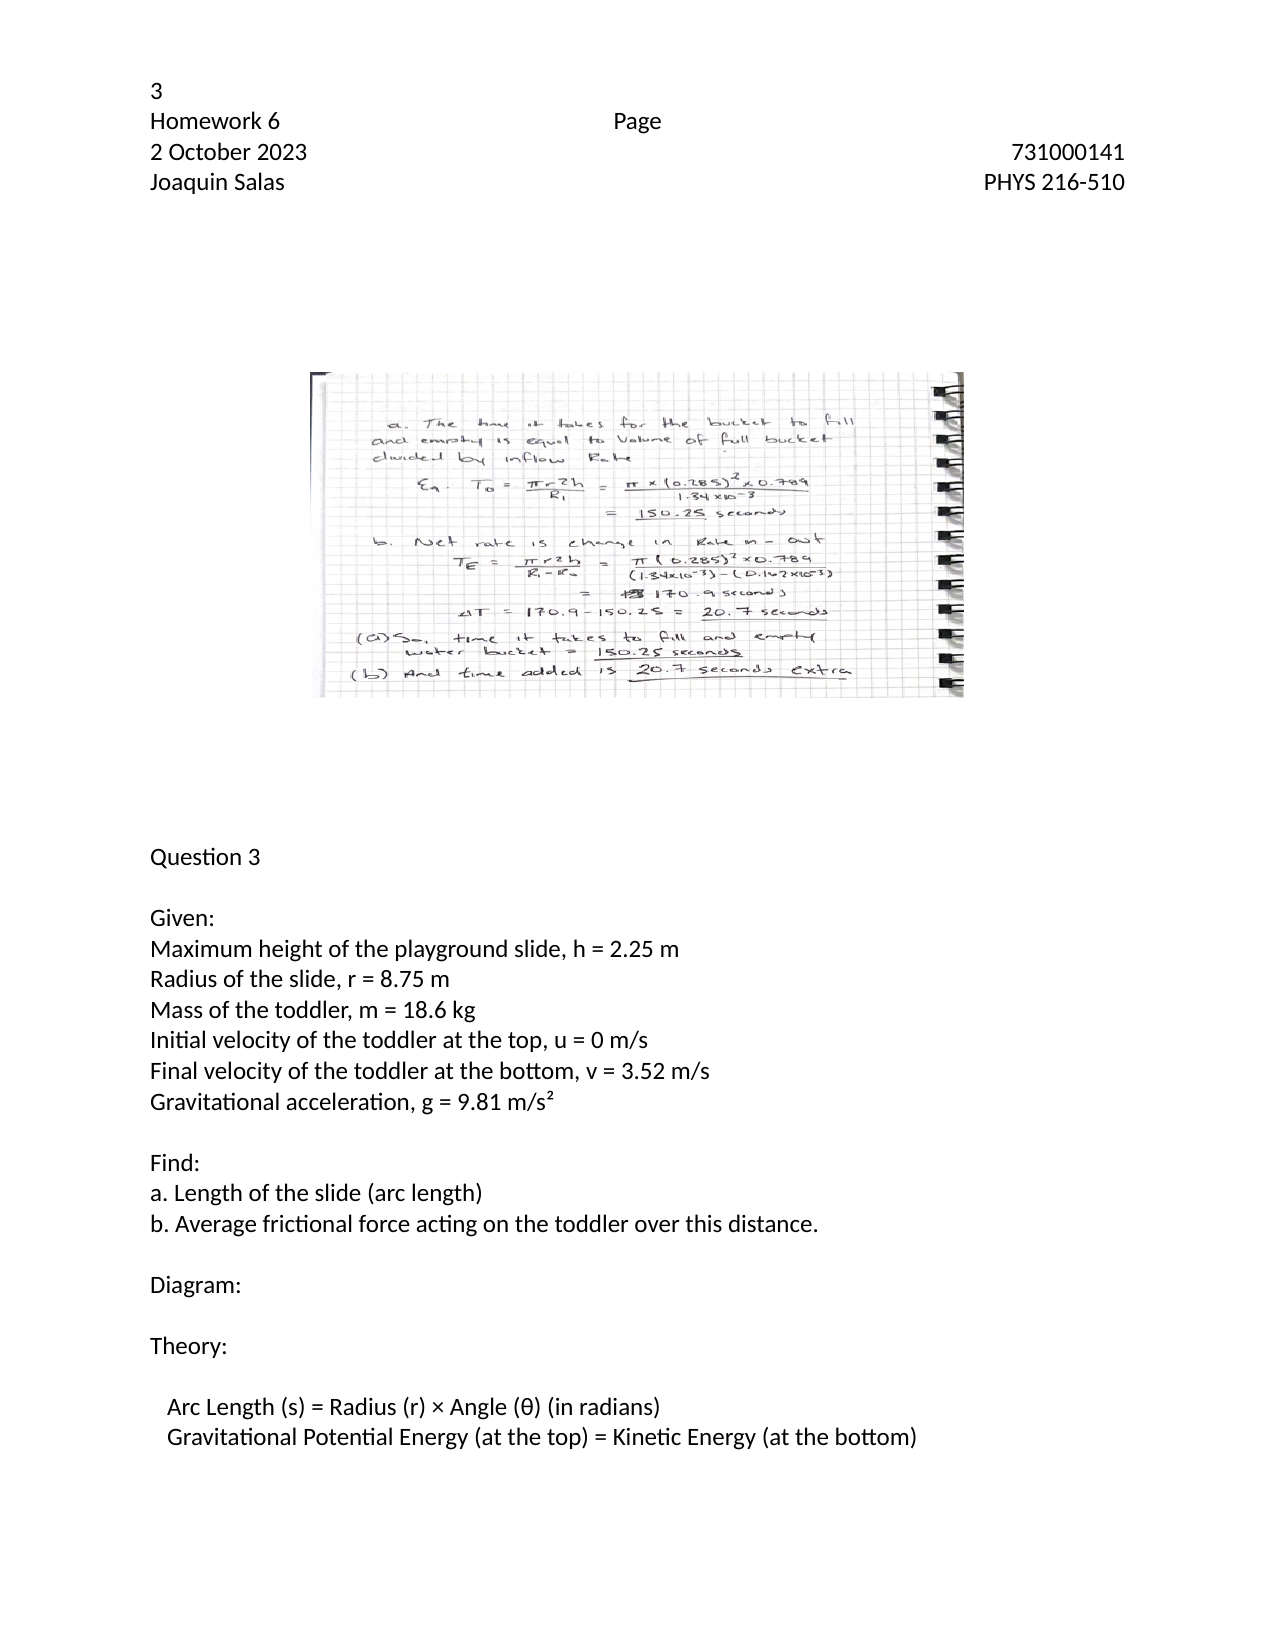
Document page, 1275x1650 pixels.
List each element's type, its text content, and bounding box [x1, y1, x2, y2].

text Theory: [150, 1330, 1125, 1360]
text Given: [150, 903, 1125, 933]
text Diagram: [150, 1269, 1125, 1299]
text Arc Length (s) = Radius (r) × Angle (θ) (in radians) [150, 1391, 1125, 1421]
text Final velocity of the toddler at the bottom, v = 3.52 m/s [150, 1055, 1125, 1086]
text Radius of the slide, r = 8.75 m [150, 964, 1125, 994]
text Gravitational Potential Energy (at the top) = Kinetic Energy (at the bottom) [150, 1421, 1125, 1452]
text Initial velocity of the toddler at the top, u = 0 m/s [150, 1025, 1125, 1055]
text Gravitational acceleration, g = 9.81 m/s² [150, 1086, 1125, 1116]
text Maximum height of the playground slide, h = 2.25 m [150, 933, 1125, 964]
text b. Average frictional force acting on the toddler over this distance. [150, 1208, 1125, 1238]
text Mass of the toddler, m = 18.6 kg [150, 994, 1125, 1025]
text Find: [150, 1147, 1125, 1177]
picture [272, 227, 1003, 842]
text Question 3 [150, 842, 1125, 872]
text a. Length of the slide (arc length) [150, 1177, 1125, 1208]
